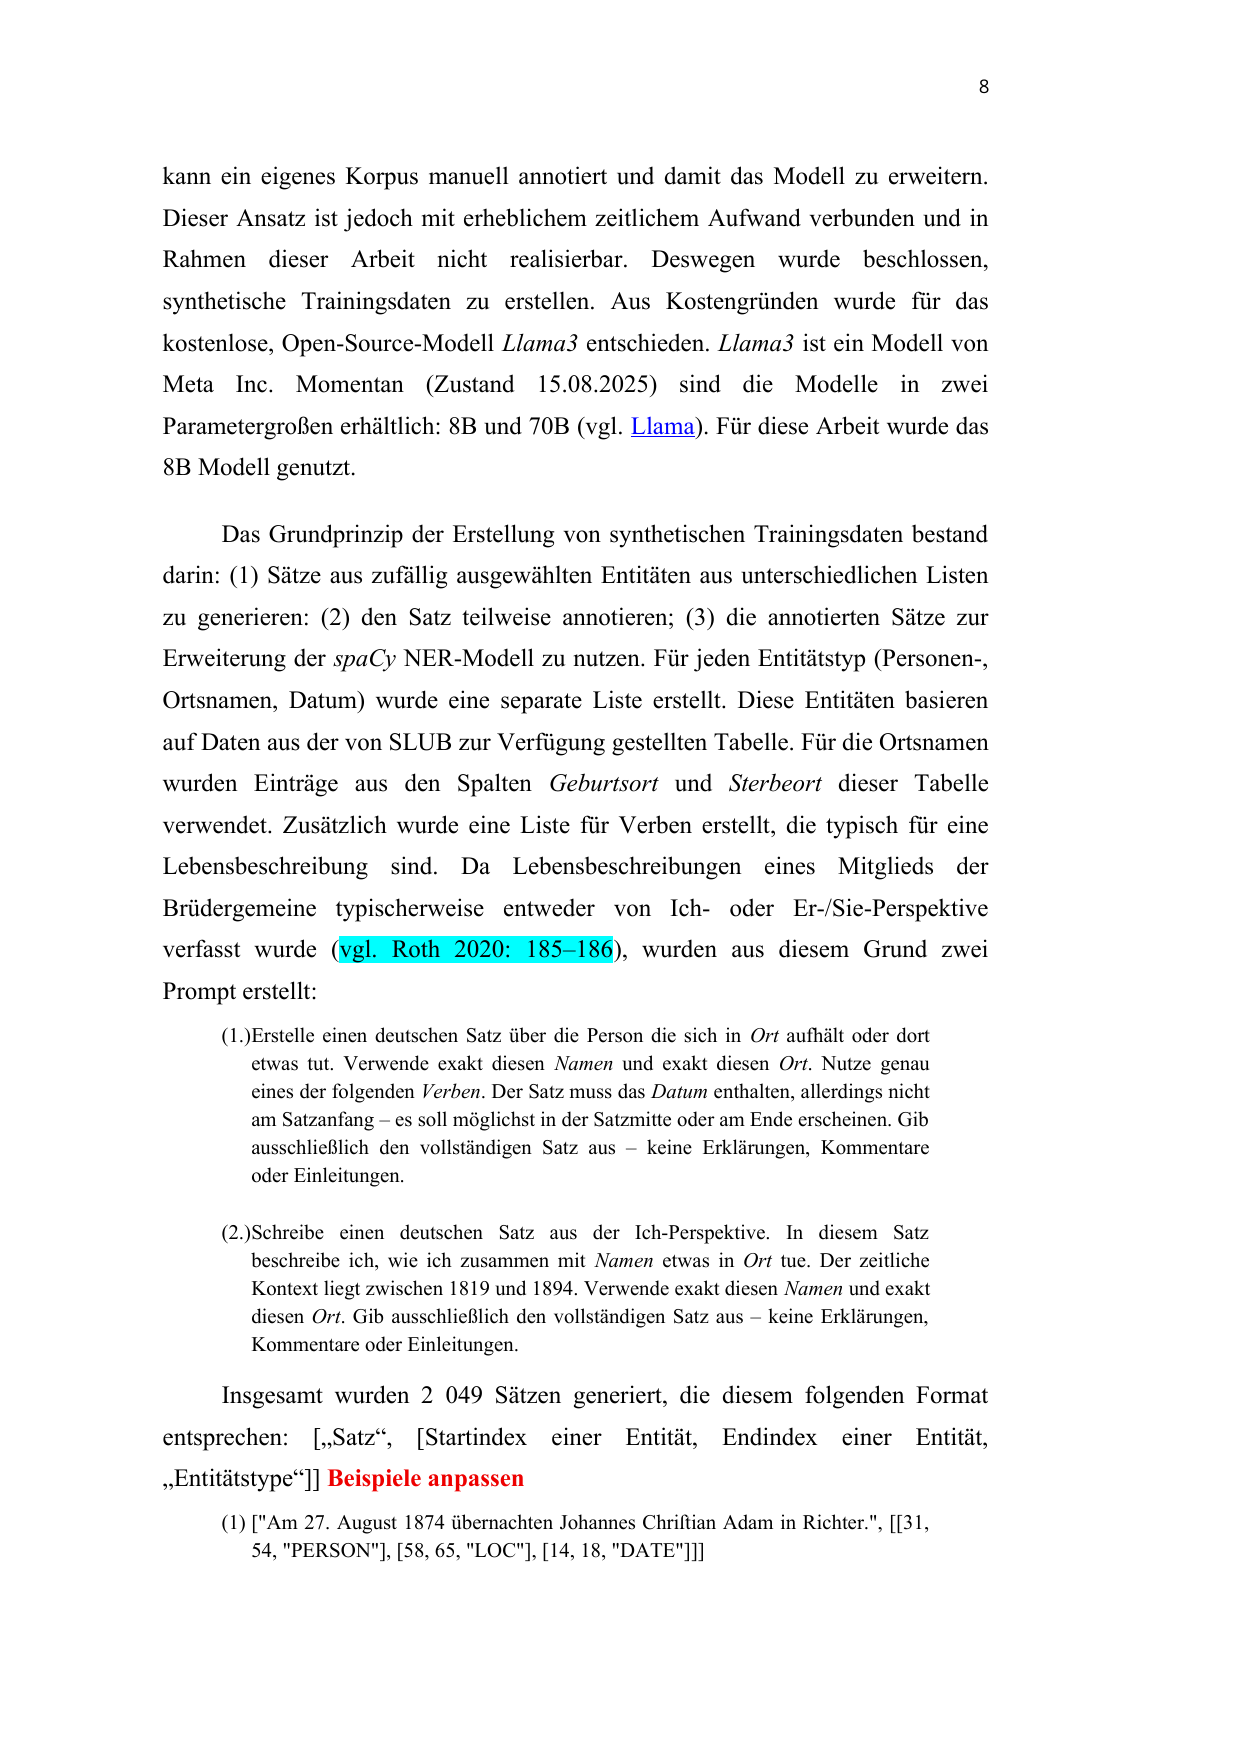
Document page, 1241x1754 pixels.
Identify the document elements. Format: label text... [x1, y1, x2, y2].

list ["Am 27. August 1874 übernachten Johannes Chriſtian Adam in Richter.", [[31, 54, "PERSON"], [58, 65, "LOC"], [14, 18, "DATE"]]] [221, 1506, 930, 1562]
list Erstelle einen deutschen Satz über die Person die sich in Ort aufhält oder dort etwas tut. Verwende exakt diesen Namen und exakt diesen Ort. Nutze genau eines der folgenden Verben. Der Satz muss das Datum enthalten, allerdings nicht am Satzanfang – es soll möglichst in der Satzmitte oder am Ende erscheinen. Gib ausschließlich den vollständigen Satz aus – keine Erklärungen, Kommentare oder Einleitungen. [221, 1019, 930, 1187]
text Das Grundprinzip der Erstellung von synthetischen Trainingsdaten bestand darin: (1) Sätze aus zufällig ausgewählten Entitäten aus unterschiedlichen Listen zu generieren: (2) den Satz teilweise annotieren; (3) die annotierten Sätze zur Erweiterung der spaCy NER-Modell zu nutzen. Für jeden Entitätstyp (Personen-, Ortsnamen, Datum) wurde eine separate Liste erstellt. Diese Entitäten basieren auf Daten aus der von SLUB zur Verfügung gestellten Tabelle. Für die Ortsnamen wurden Einträge aus den Spalten Geburtsort und Sterbeort dieser Tabelle verwendet. Zusätzlich wurde eine Liste für Verben erstellt, die typisch für eine Lebensbeschreibung sind. Da Lebensbeschreibungen eines Mitglieds der Brüdergemeine typischerweise entweder von Ich- oder Er-/Sie-Perspektive verfasst wurde (vgl. Roth 2020: 185–186), wurden aus diesem Grund zwei Prompt erstellt: [162, 520, 989, 1005]
list Schreibe einen deutschen Satz aus der Ich-Perspektive. In diesem Satz beschreibe ich, wie ich zusammen mit Namen etwas in Ort tue. Der zeitliche Kontext liegt zwischen 1819 und 1894. Verwende exakt diesen Namen und exakt diesen Ort. Gib ausschließlich den vollständigen Satz aus – keine Erklärungen, Kommentare oder Einleitungen. [221, 1216, 930, 1356]
text Insgesamt wurden 2 049 Sätzen generiert, die diesem folgenden Format entsprechen: [„Satz“, [Startindex einer Entität, Endindex einer Entität, „Entitätstype“]] Beispiele anpassen [162, 1381, 989, 1492]
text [162, 162, 989, 481]
